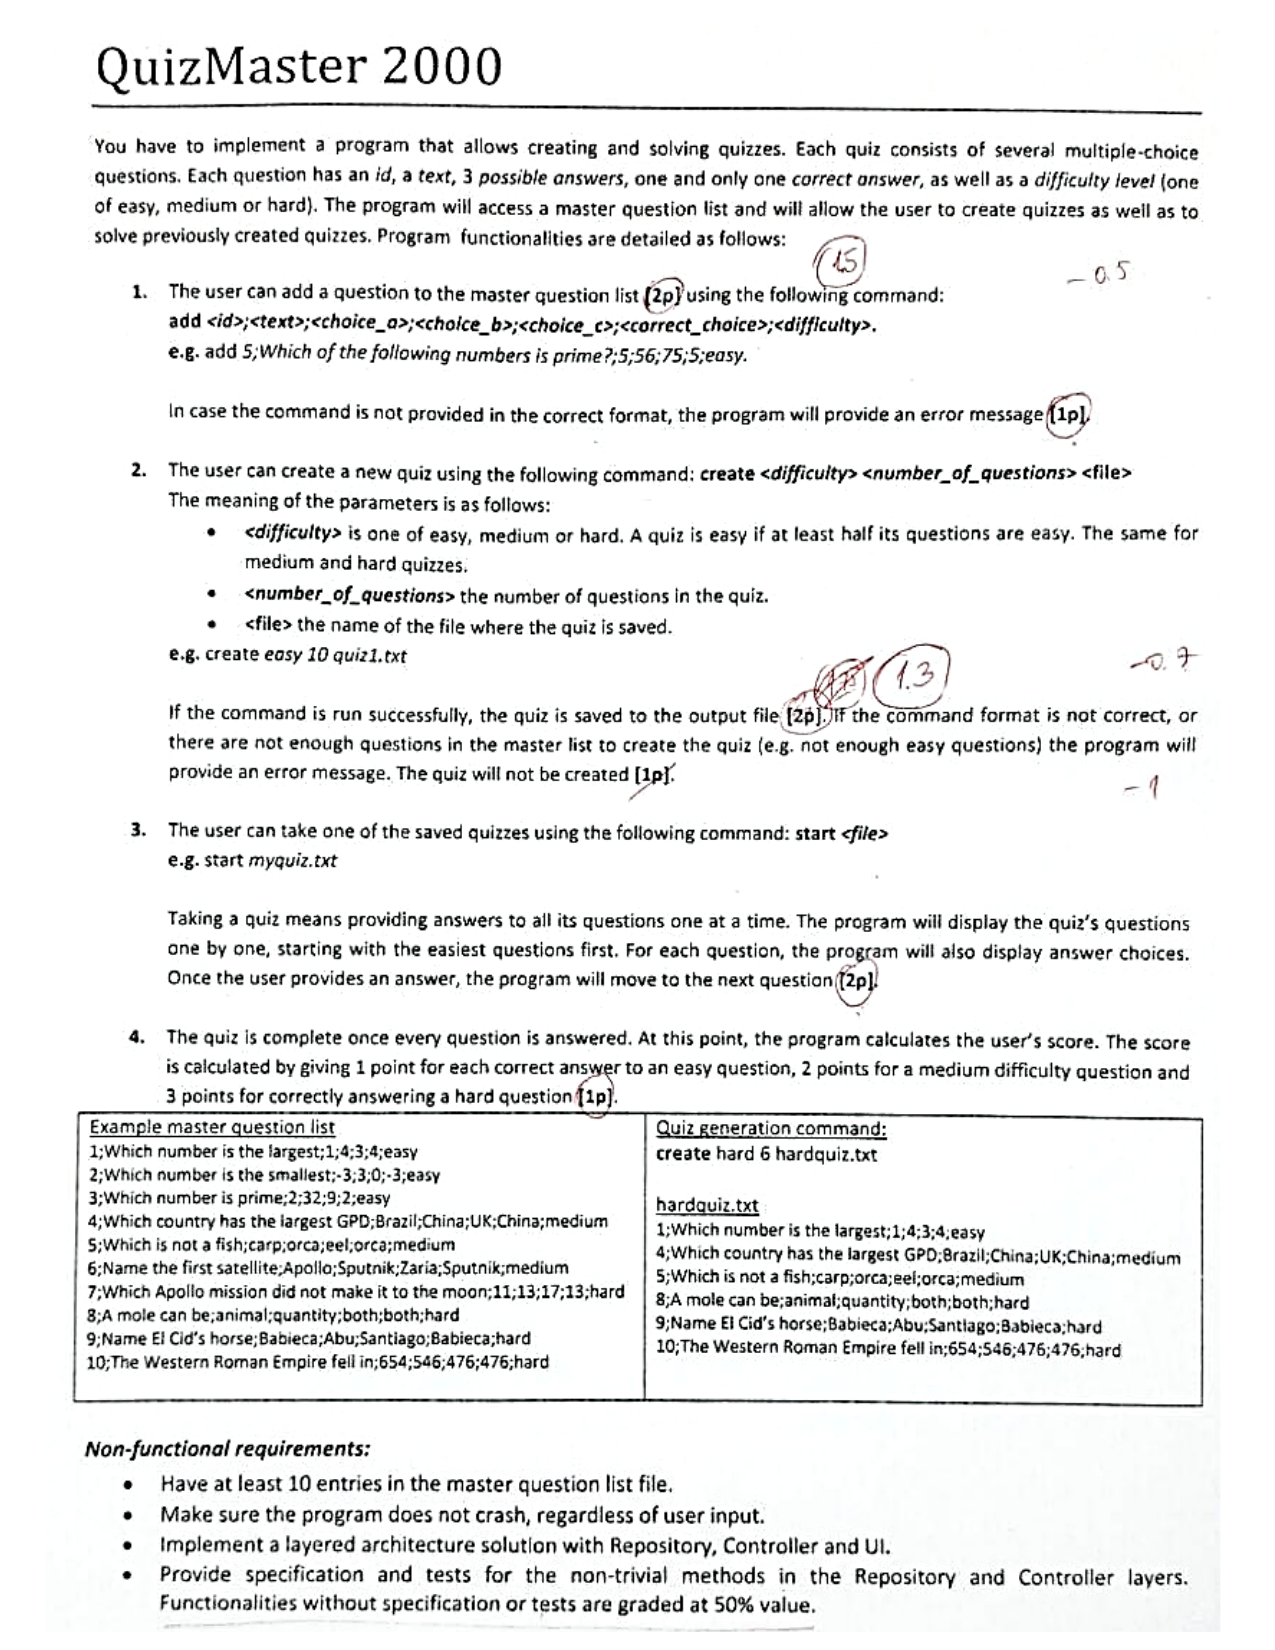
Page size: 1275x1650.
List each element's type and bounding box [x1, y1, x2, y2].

picture [45, 26, 1221, 1632]
